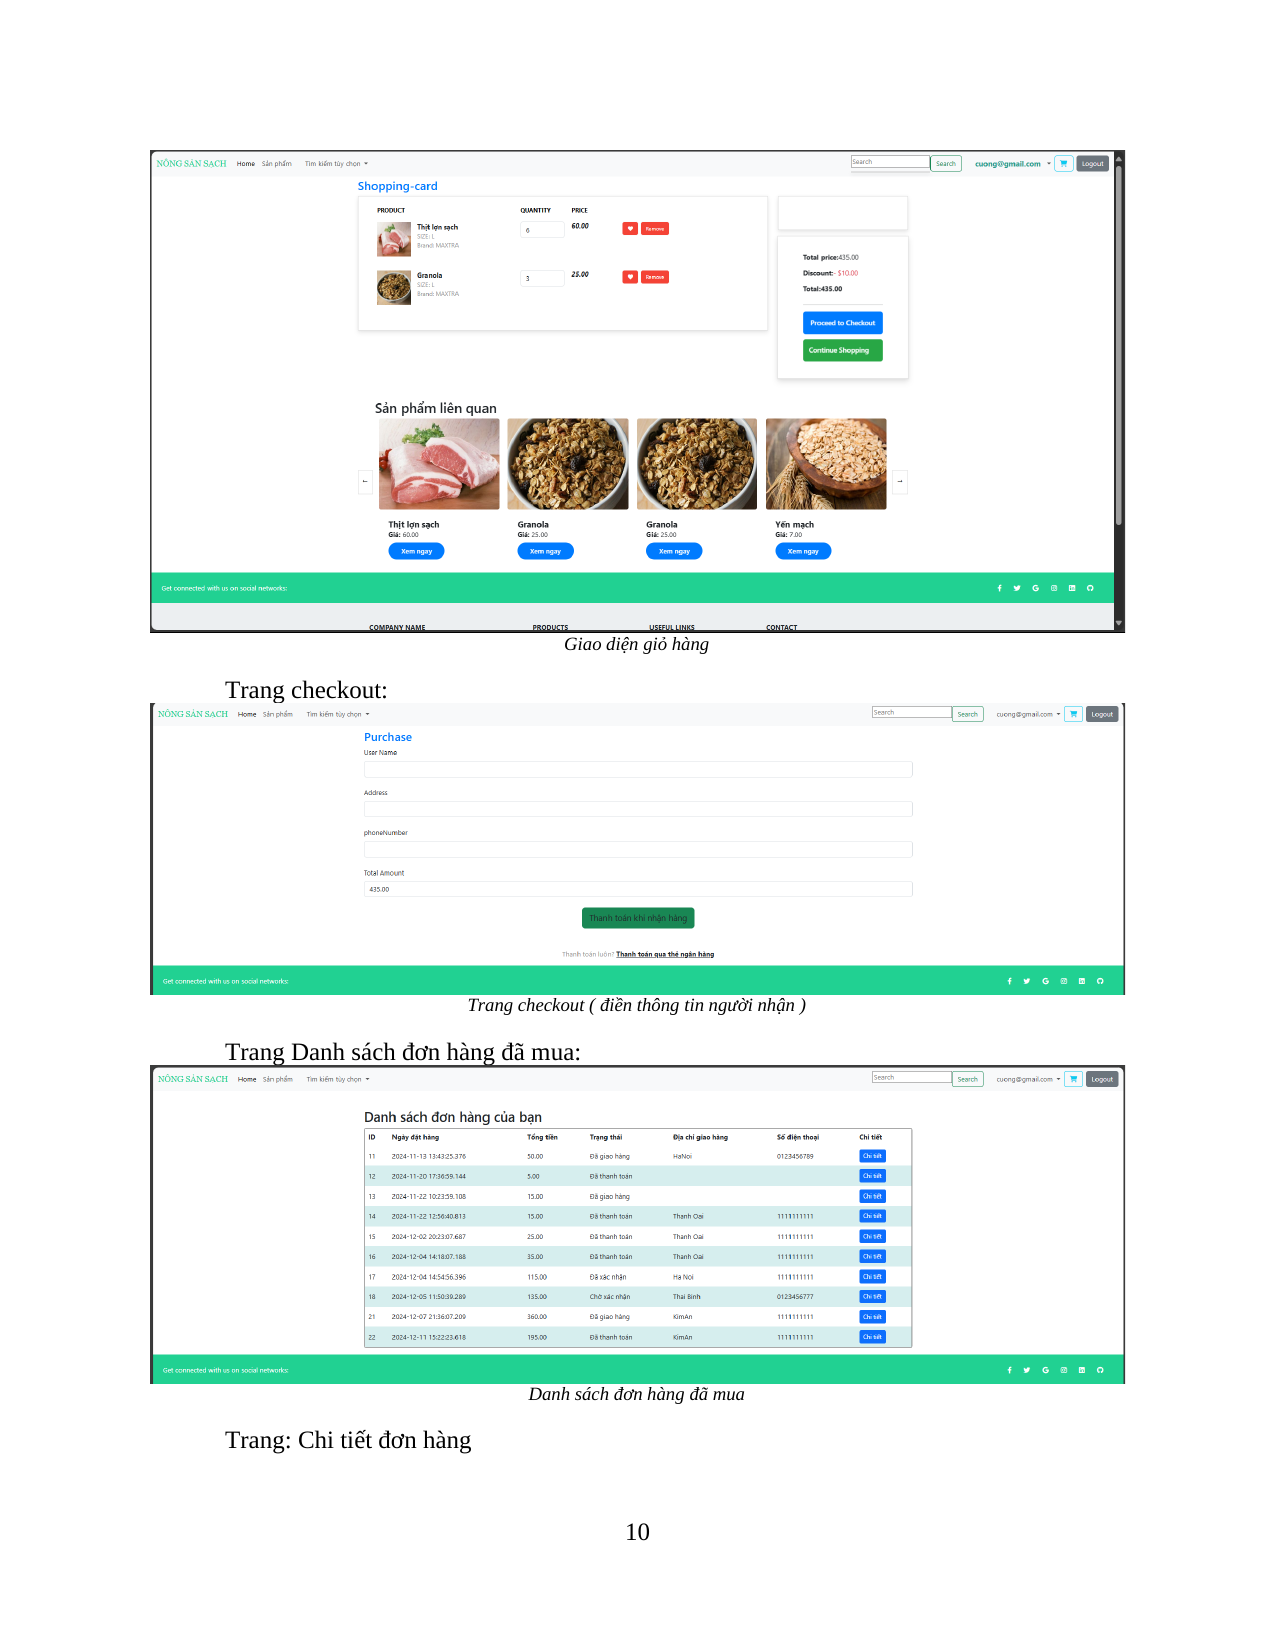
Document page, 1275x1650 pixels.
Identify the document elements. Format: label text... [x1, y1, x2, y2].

text Giao diện giỏ hàng [150, 633, 1125, 654]
text Trang checkout: [150, 675, 1125, 703]
picture [150, 1065, 1125, 1384]
text Trang: Chi tiết đơn hàng [150, 1426, 1125, 1454]
text Trang Danh sách đơn hàng đã mua: [150, 1037, 1125, 1065]
picture [150, 150, 1125, 633]
picture [150, 703, 1125, 995]
text Danh sách đơn hàng đã mua [150, 1384, 1125, 1405]
text Trang checkout ( điền thông tin người nhận ) [150, 995, 1125, 1016]
